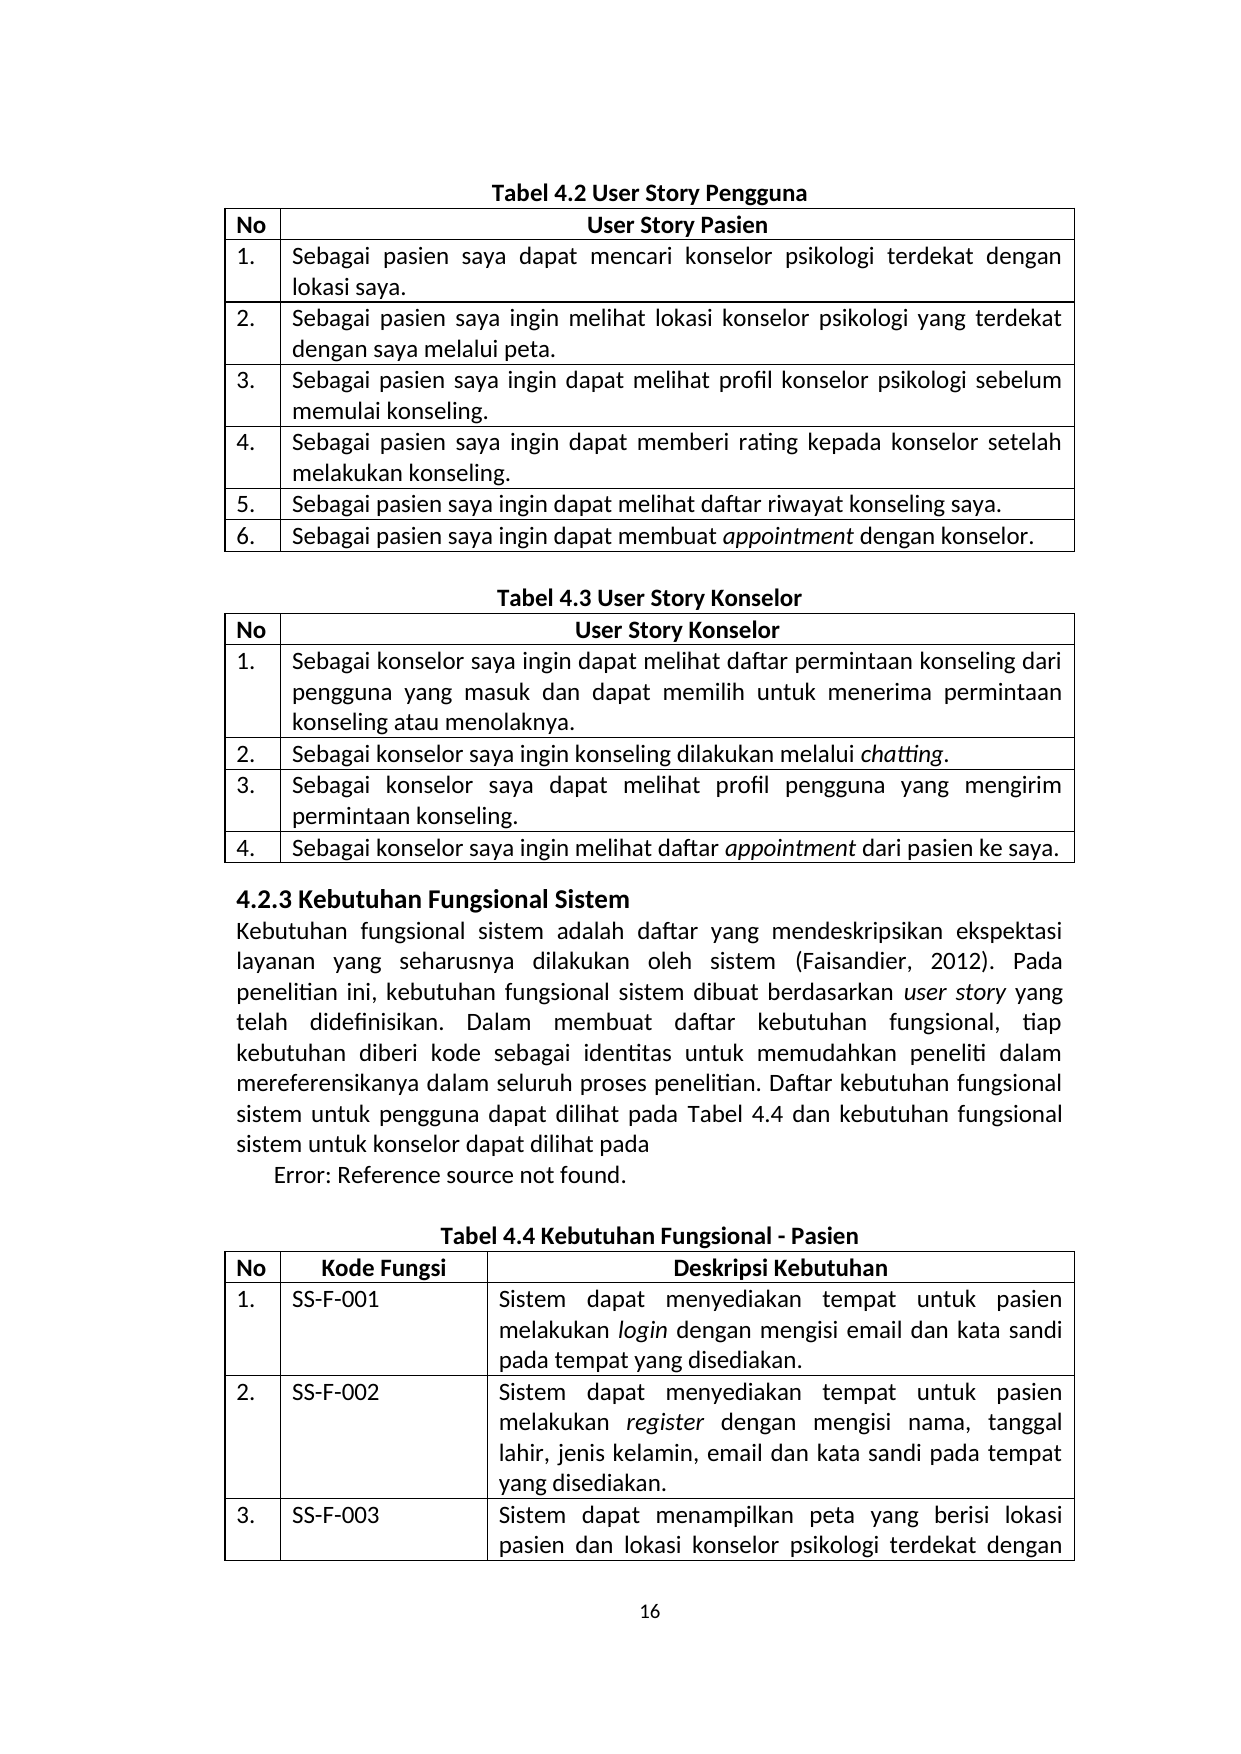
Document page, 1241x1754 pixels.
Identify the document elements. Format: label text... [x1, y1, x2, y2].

table_cell 3. [226, 1499, 280, 1560]
table_cell Sistem dapat menyediakan tempat untuk pasien melakukan login dengan mengisi email dan kata sandi pada tempat yang disediakan. [488, 1283, 1074, 1375]
table_cell SS-F-003 [281, 1499, 487, 1560]
table_cell Sebagai pasien saya ingin melihat lokasi konselor psikologi yang terdekat dengan saya melalui peta. [281, 303, 1074, 363]
table_cell 1. [226, 240, 280, 301]
table_cell Sistem dapat menyediakan tempat untuk pasien melakukan register dengan mengisi nama, tanggal lahir, jenis kelamin, email dan kata sandi pada tempat yang disediakan. [488, 1376, 1074, 1498]
table_cell Sebagai pasien saya ingin dapat memberi rating kepada konselor setelah melakukan konseling. [281, 427, 1074, 488]
table_cell 2. [226, 303, 280, 363]
table_cell Sebagai konselor saya dapat melihat profil pengguna yang mengirim permintaan konseling. [281, 770, 1074, 831]
table_cell SS-F-002 [281, 1376, 487, 1498]
table_cell Sebagai pasien saya ingin dapat membuat appointment dengan konselor. [281, 520, 1074, 551]
table_cell 1. [226, 645, 280, 737]
table_cell SS-F-001 [281, 1283, 487, 1375]
subtitle Kebutuhan Fungsional Sistem [236, 882, 1063, 915]
table_header User Story Pasien [281, 209, 1074, 239]
table_cell Sebagai pasien saya dapat mencari konselor psikologi terdekat dengan lokasi saya. [281, 240, 1074, 301]
table_cell 6. [226, 520, 280, 551]
table_cell Sebagai pasien saya ingin dapat melihat profil konselor psikologi sebelum memulai konseling. [281, 365, 1074, 426]
table_cell 4. [226, 832, 280, 862]
table_header Deskripsi Kebutuhan [488, 1252, 1074, 1282]
table_cell 2. [226, 1376, 280, 1498]
table_header Kode Fungsi [281, 1252, 487, 1282]
table_cell Sebagai konselor saya ingin dapat melihat daftar permintaan konseling dari pengguna yang masuk dan dapat memilih untuk menerima permintaan konseling atau menolaknya. [281, 645, 1074, 737]
table_cell 5. [226, 489, 280, 519]
table_cell Sebagai pasien saya ingin dapat melihat daftar riwayat konseling saya. [281, 489, 1074, 519]
table_header No [226, 614, 280, 644]
text Tabel 4.5. [236, 1159, 1063, 1190]
table_cell 2. [226, 738, 280, 768]
table_cell Sebagai konselor saya ingin melihat daftar appointment dari pasien ke saya. [281, 832, 1074, 862]
table_cell 4. [226, 427, 280, 488]
table_header No [226, 209, 280, 239]
table_cell Sebagai konselor saya ingin konseling dilakukan melalui chatting. [281, 738, 1074, 768]
text Kebutuhan fungsional sistem adalah daftar yang mendeskripsikan ekspektasi layanan yang seharusnya dilakukan oleh sistem (Faisandier, 2012). Pada penelitian ini, kebutuhan fungsional sistem dibuat berdasarkan user story yang telah didefinisikan. Dalam membuat daftar kebutuhan fungsional, tiap kebutuhan diberi kode sebagai identitas untuk memudahkan peneliti dalam mereferensikanya dalam seluruh proses penelitian. Daftar kebutuhan fungsional sistem untuk pengguna dapat dilihat pada Tabel 4.4 dan kebutuhan fungsional sistem untuk konselor dapat dilihat pada [236, 915, 1063, 1159]
table_header No [226, 1252, 280, 1282]
table_cell 3. [226, 365, 280, 426]
table_cell 1. [226, 1283, 280, 1375]
table_cell 3. [226, 770, 280, 831]
text Tabel 4.2 User Story Pengguna [236, 177, 1063, 208]
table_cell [488, 1499, 1074, 1560]
table_header User Story Konselor [281, 614, 1074, 644]
text Tabel 4.4 Kebutuhan Fungsional - Pasien [236, 1220, 1063, 1251]
text Tabel 4.3 User Story Konselor [236, 582, 1063, 613]
